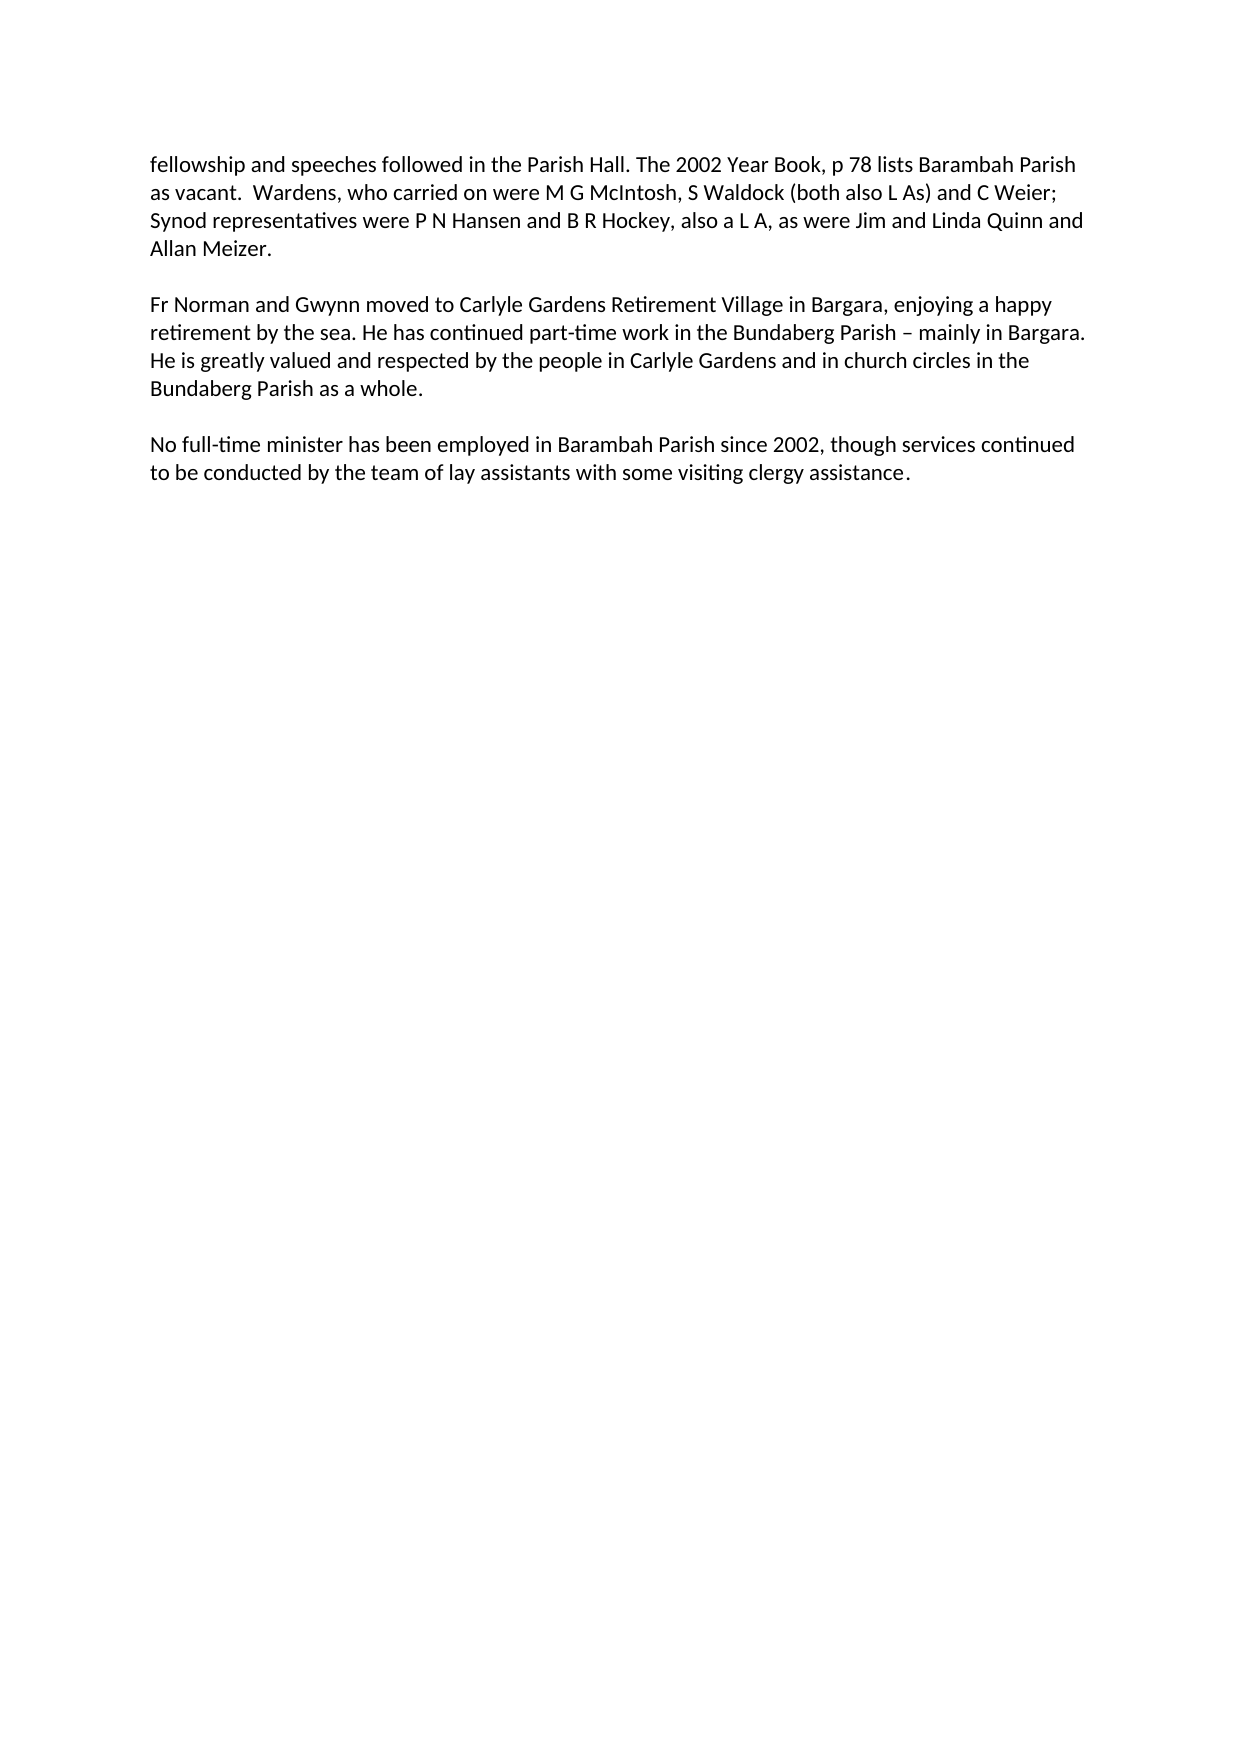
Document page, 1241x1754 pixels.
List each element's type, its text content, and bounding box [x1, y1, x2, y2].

text No full-time minister has been employed in Barambah Parish since 2002, though services continued to be conducted by the team of lay assistants with some visiting clergy assistance. [150, 430, 1090, 486]
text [150, 150, 1090, 262]
text Fr Norman and Gwynn moved to Carlyle Gardens Retirement Village in Bargara, enjoying a happy retirement by the sea. He has continued part-time work in the Bundaberg Parish – mainly in Bargara. He is greatly valued and respected by the people in Carlyle Gardens and in church circles in the Bundaberg Parish as a whole. [150, 290, 1090, 402]
